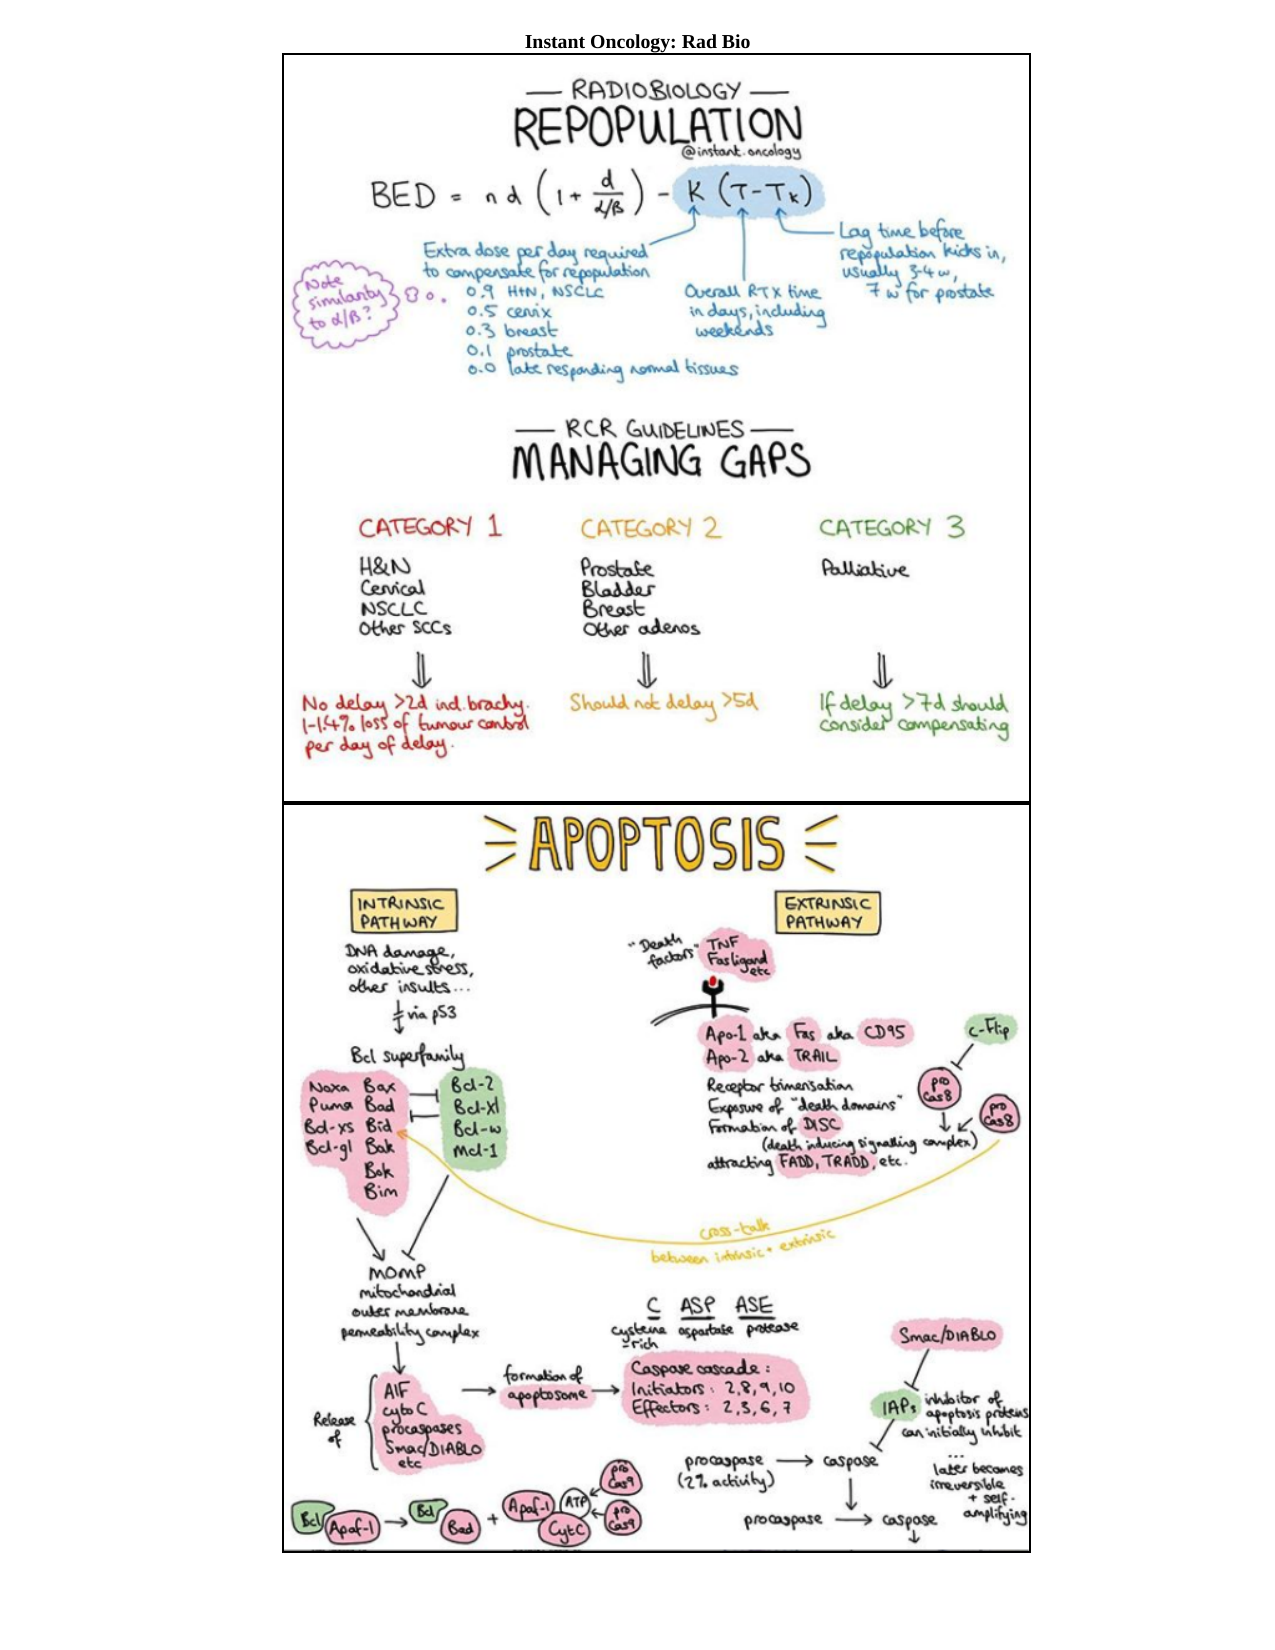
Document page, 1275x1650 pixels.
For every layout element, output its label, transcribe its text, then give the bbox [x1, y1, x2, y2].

picture [284, 55, 1029, 801]
subtitle Instant Oncology: Rad Bio [30, 30, 1245, 53]
picture [284, 805, 1029, 1551]
